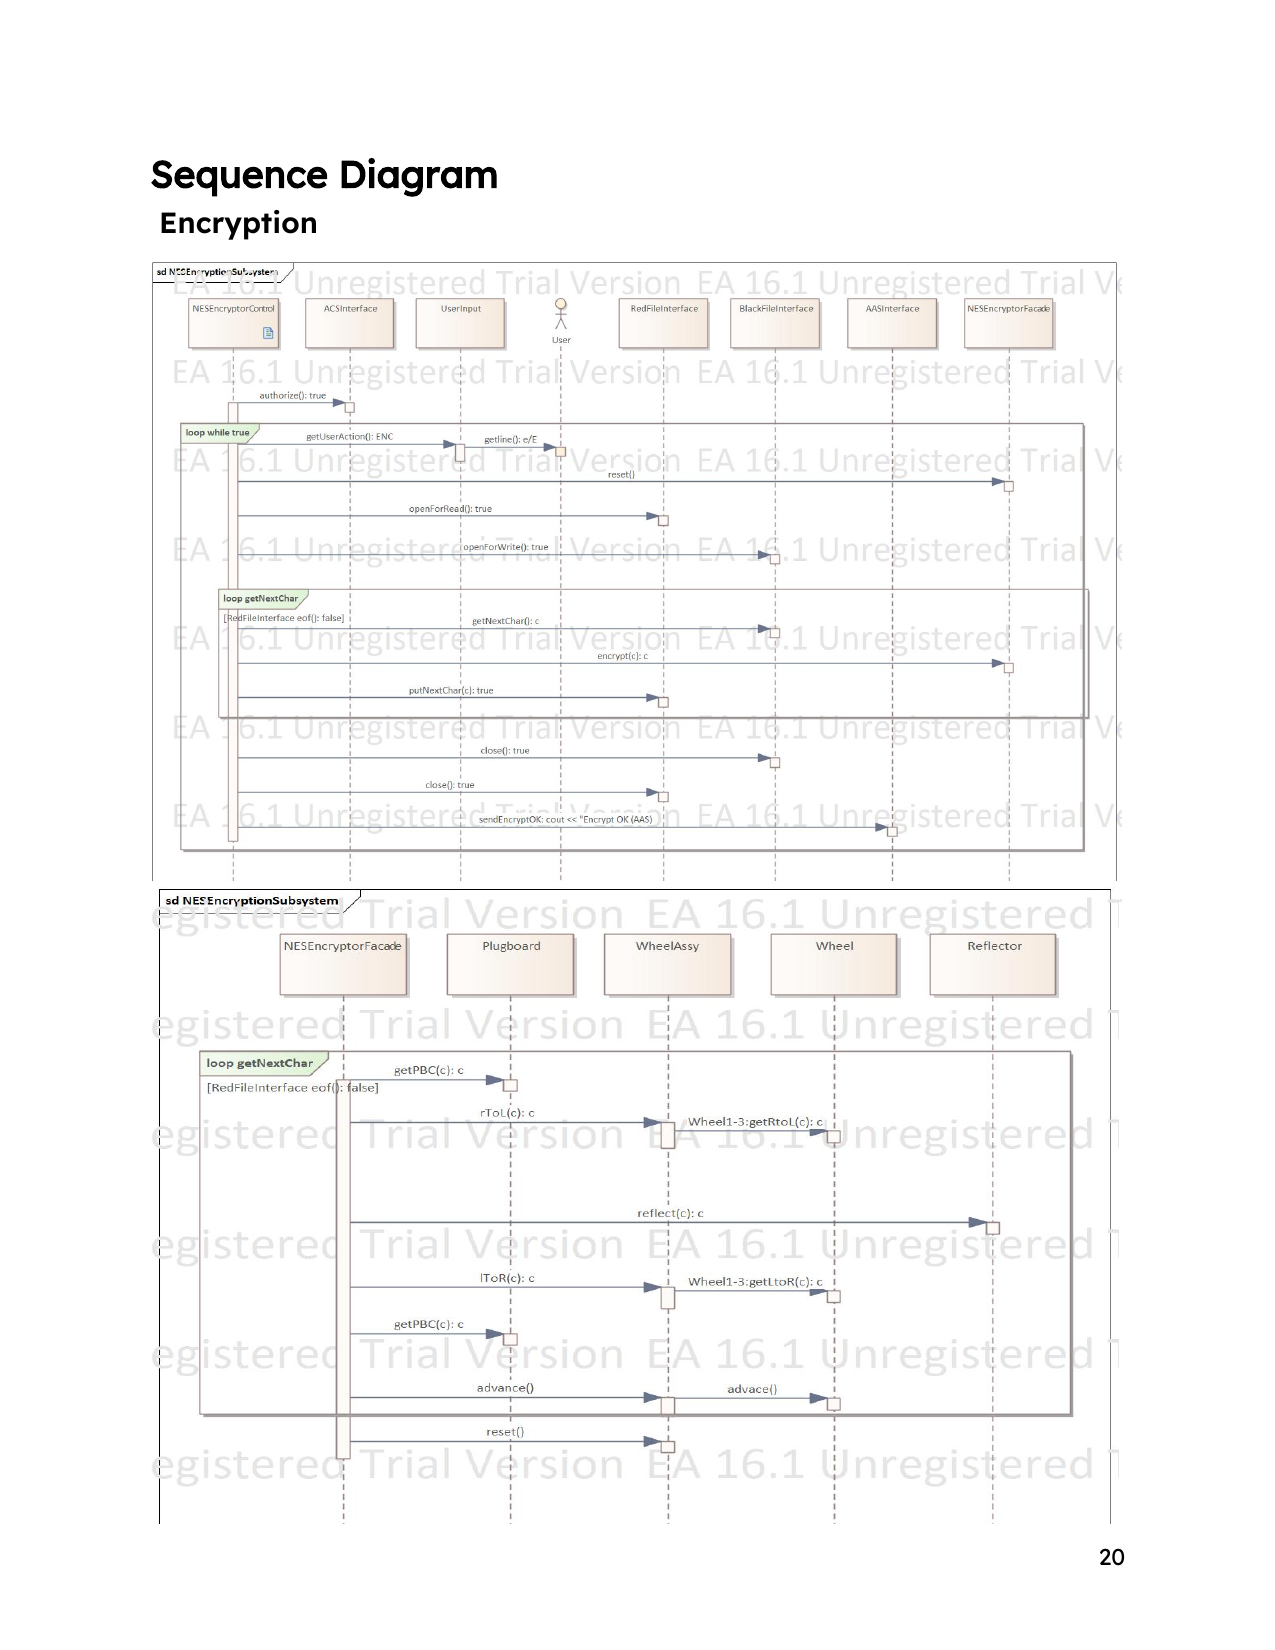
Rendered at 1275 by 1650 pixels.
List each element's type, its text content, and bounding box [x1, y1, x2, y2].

subtitle Encryption [150, 204, 1125, 240]
picture [146, 257, 1122, 1524]
subtitle Sequence Diagram [150, 150, 1125, 197]
